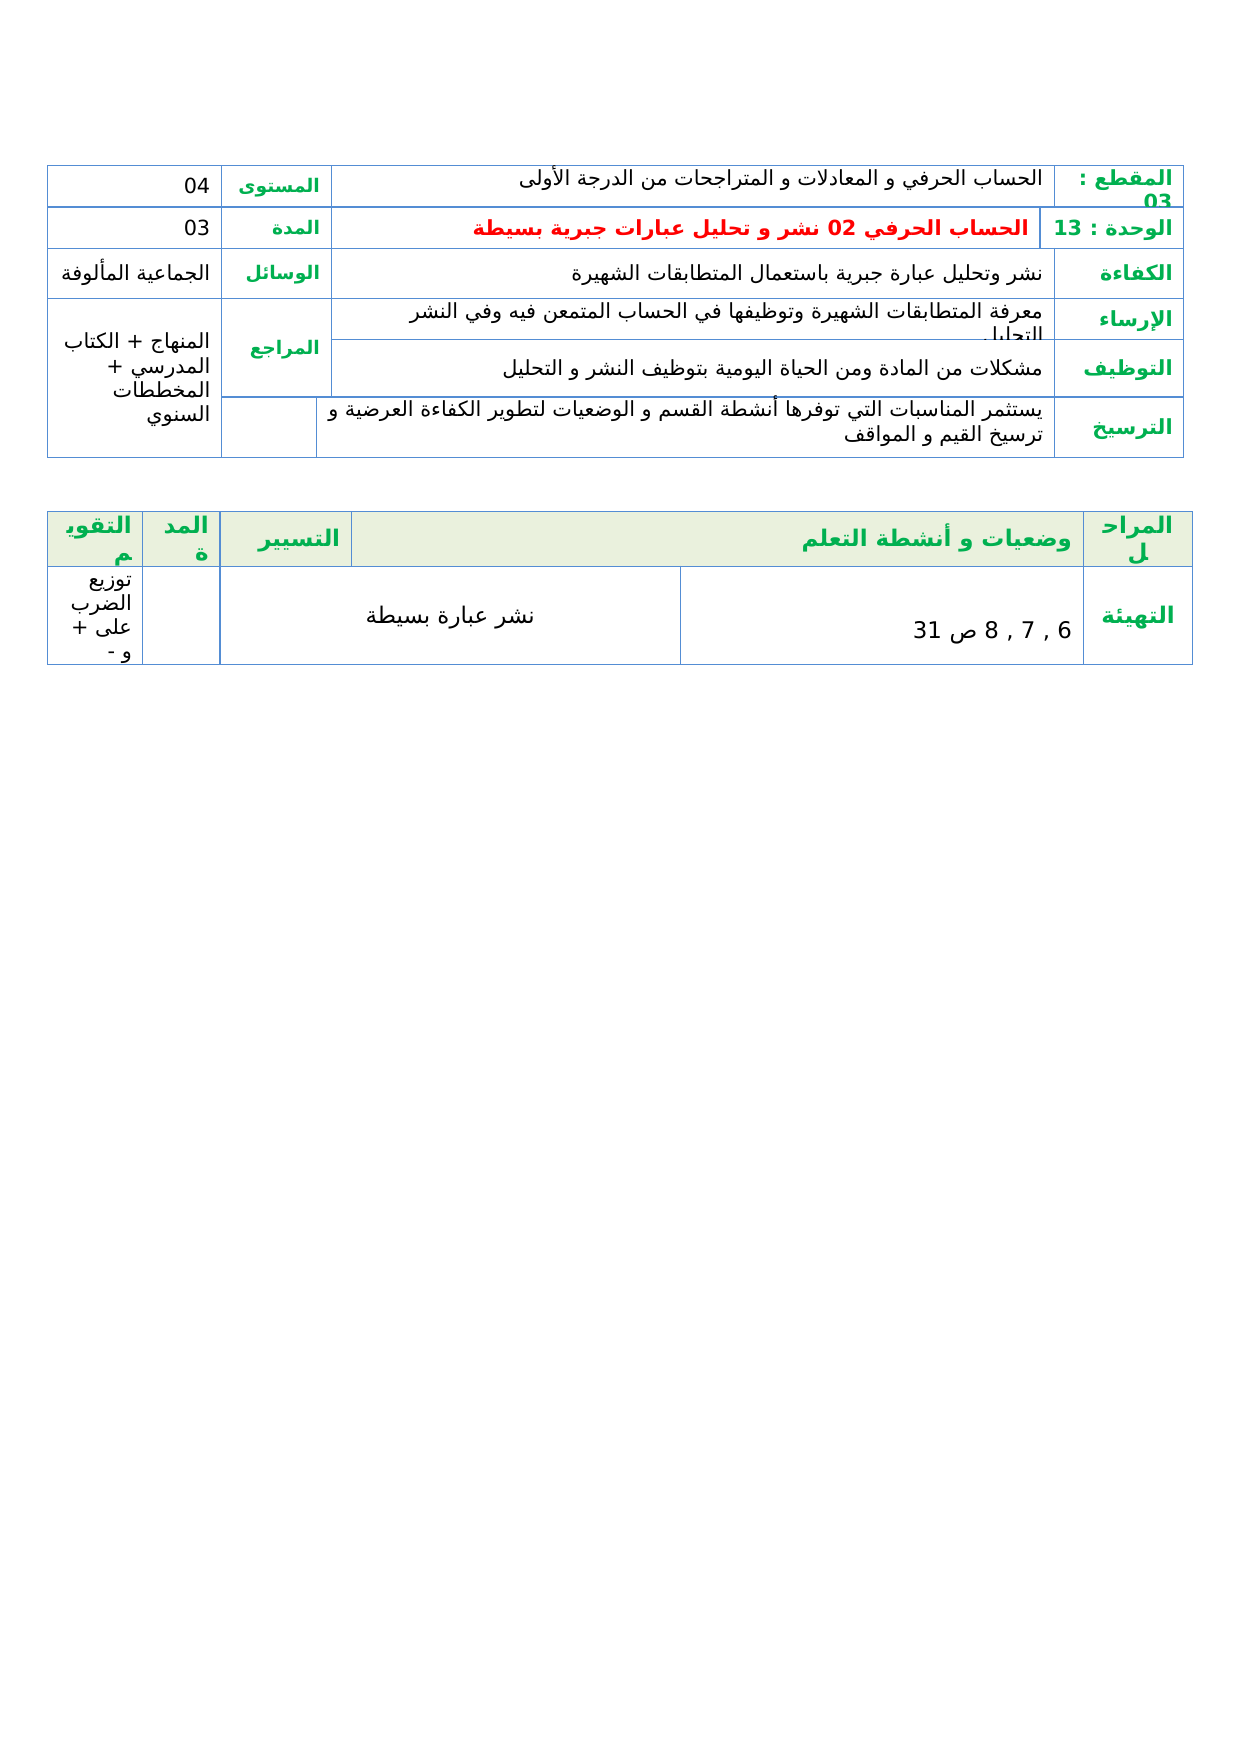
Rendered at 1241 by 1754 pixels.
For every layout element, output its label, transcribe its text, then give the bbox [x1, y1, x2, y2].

table_header المراحل [1084, 512, 1192, 566]
table_header التقويم [48, 512, 142, 566]
table_cell نشر وتحليل عبارة جبرية باستعمال المتطابقات الشهيرة [332, 249, 1054, 298]
table_header التسيير [221, 512, 351, 566]
table_cell المنهاج + الكتاب المدرسي + المخططات السنوي [48, 299, 221, 457]
table_cell [222, 398, 316, 457]
table_header المستوى [222, 166, 331, 206]
table_cell يستثمر المناسبات التي توفرها أنشطة القسم و الوضعيات لتطوير الكفاءة العرضية و ترسيخ القيم و المواقف [317, 398, 1054, 457]
table_cell الإرساء [1055, 299, 1183, 339]
table_cell نشر عبارة بسيطة [221, 567, 680, 664]
table_cell مشكلات من المادة ومن الحياة اليومية بتوظيف النشر و التحليل [332, 340, 1054, 396]
table_cell معرفة المتطابقات الشهيرة وتوظيفها في الحساب المتمعن فيه وفي النشر التحليل [332, 299, 1054, 339]
table_cell توزيع الضرب على + و - [48, 567, 142, 664]
table_cell الوسائل [222, 249, 331, 298]
table_cell التهيئة [1084, 567, 1192, 664]
table_header الحساب الحرفي و المعادلات و المتراجحات من الدرجة الأولى [332, 166, 1054, 206]
table_cell الحساب الحرفي 02 نشر و تحليل عبارات جبرية بسيطة [332, 208, 1039, 248]
table_cell 6 , 7 , 8 ص 31 [681, 567, 1083, 664]
table_cell الترسيخ [1055, 398, 1183, 457]
table_cell [143, 567, 219, 664]
table_cell التوظيف [1055, 340, 1183, 396]
table_cell الجماعية المألوفة [48, 249, 221, 298]
table_cell المراجع [222, 299, 331, 396]
table_cell 03 [48, 208, 221, 248]
table_cell الكفاءة [1055, 249, 1183, 298]
table_cell المدة [222, 208, 331, 248]
table_cell الوحدة : 13 [1041, 208, 1183, 248]
table_header المقطع : 03 [1055, 166, 1183, 206]
table_header 04 [48, 166, 221, 206]
table_header وضعيات و أنشطة التعلم [352, 512, 1083, 566]
table_header المدة [143, 512, 219, 566]
